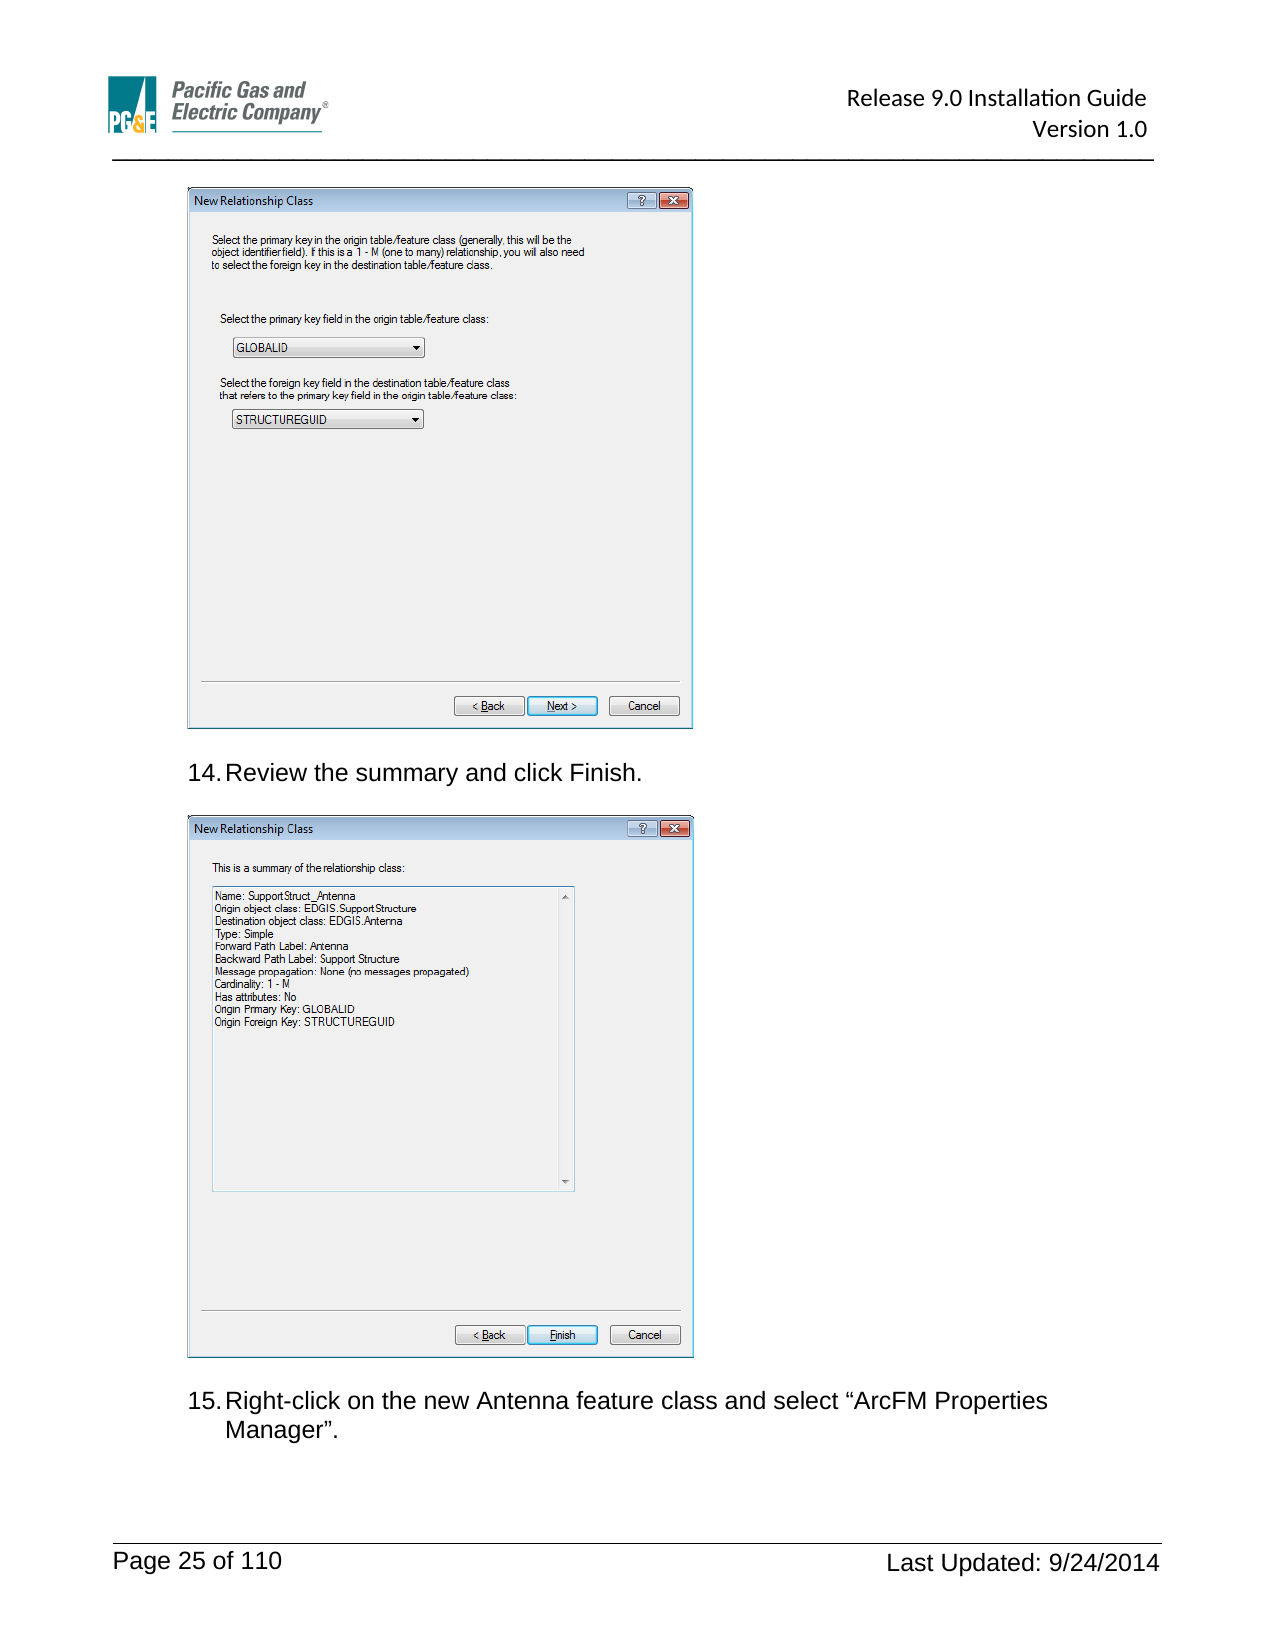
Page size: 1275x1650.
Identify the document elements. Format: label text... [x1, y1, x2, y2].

picture [187, 815, 694, 1358]
list Review the summary and click Finish. [187, 758, 1162, 787]
picture [187, 187, 694, 729]
list Right-click on the new Antenna feature class and select “ArcFM Properties Manager”. [187, 1386, 1162, 1444]
